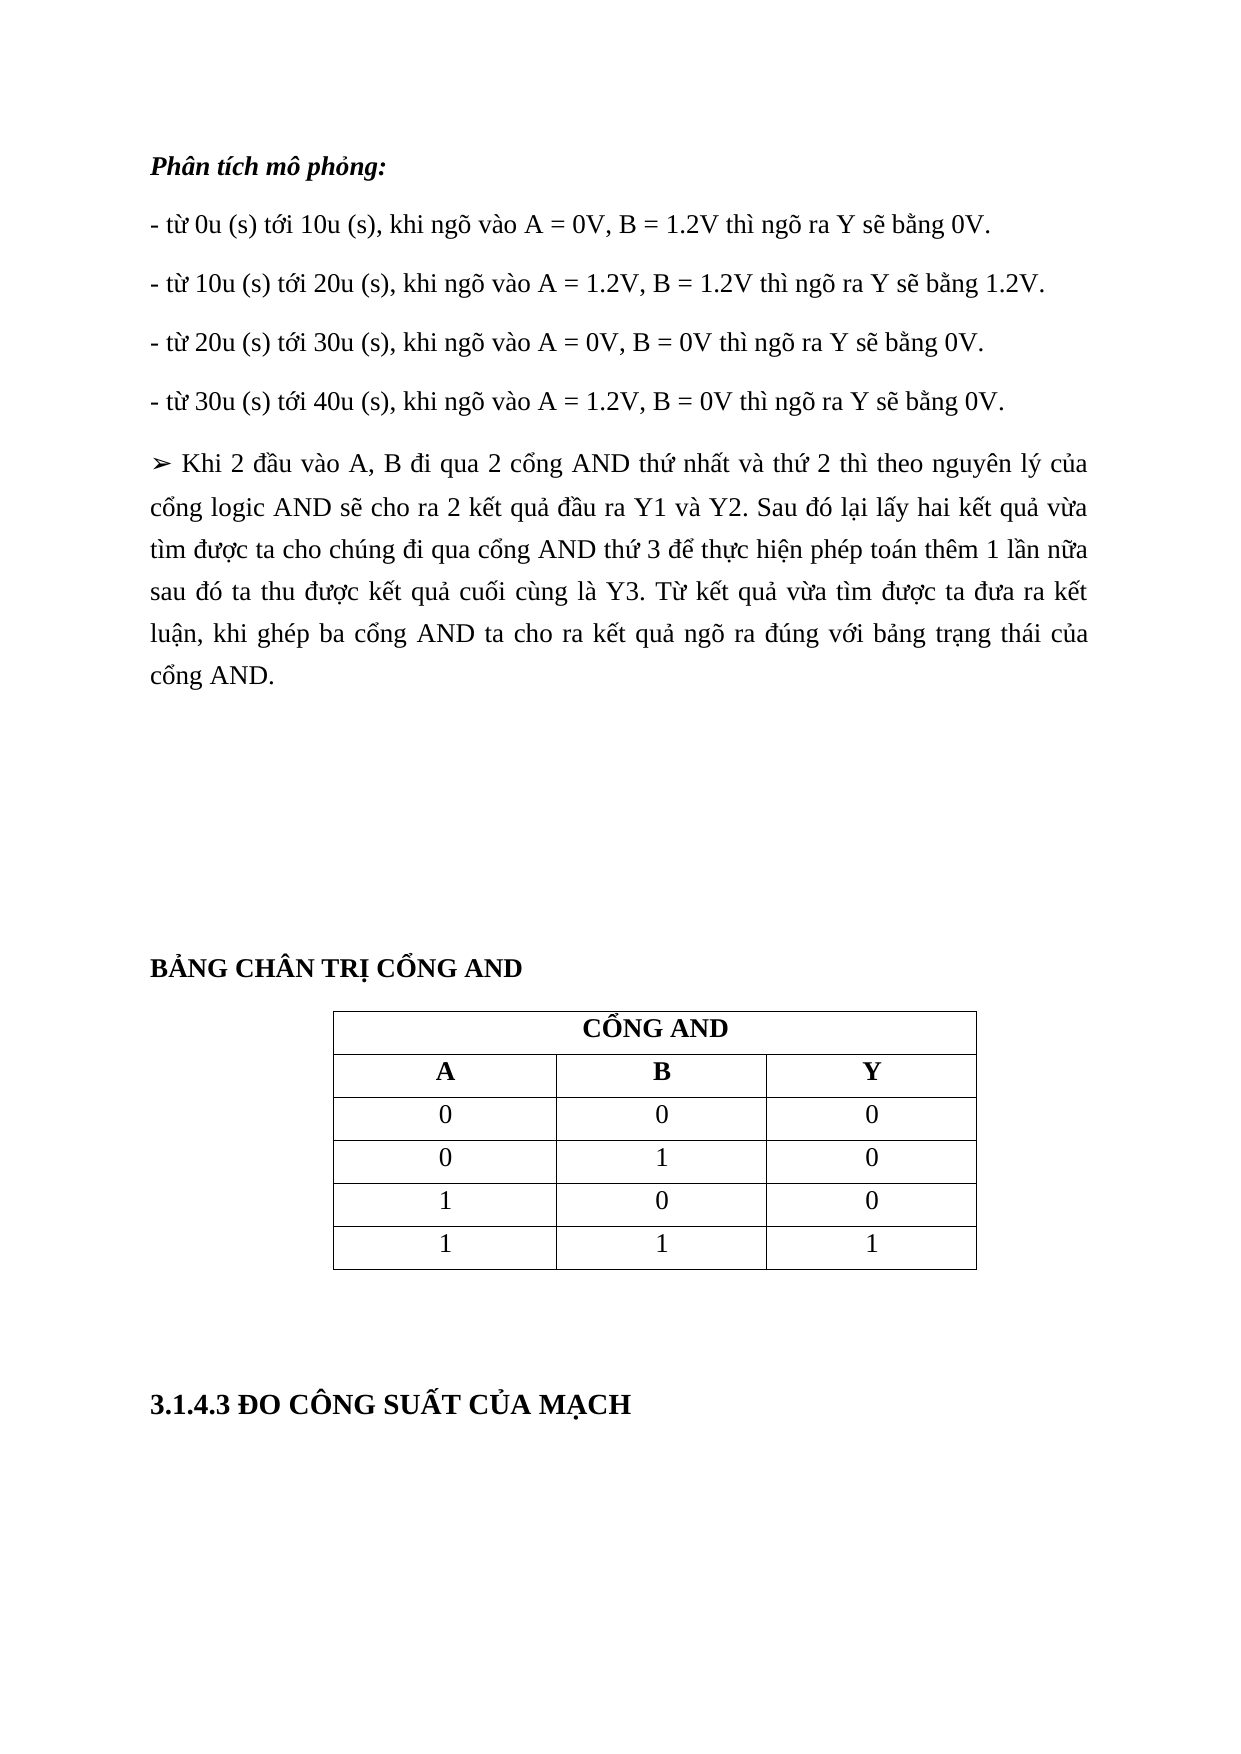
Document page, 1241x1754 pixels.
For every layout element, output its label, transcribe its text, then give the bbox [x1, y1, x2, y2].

text ➢ Khi 2 đầu vào A, B đi qua 2 cổng AND thứ nhất và thứ 2 thì theo nguyên lý của cổng logic AND sẽ cho ra 2 kết quả đầu ra Y1 và Y2. Sau đó lại lấy hai kết quả vừa tìm được ta cho chúng đi qua cổng AND thứ 3 để thực hiện phép toán thêm 1 lần nữa sau đó ta thu được kết quả cuối cùng là Y3. Từ kết quả vừa tìm được ta đưa ra kết luận, khi ghép ba cổng AND ta cho ra kết quả ngõ ra đúng với bảng trạng thái của cổng AND. [150, 443, 1090, 690]
text - từ 30u (s) tới 40u (s), khi ngõ vào A = 1.2V, B = 0V thì ngõ ra Y sẽ bằng 0V. [150, 384, 1090, 416]
table_cell 0 [557, 1184, 766, 1226]
subtitle 3.1.4.3 ĐO CÔNG SUẤT CỦA MẠCH [150, 1387, 1090, 1421]
text BẢNG CHÂN TRỊ CỔNG AND [150, 952, 1090, 983]
table_cell A [334, 1055, 556, 1097]
table_cell 0 [334, 1141, 556, 1183]
table_cell 1 [334, 1184, 556, 1226]
text Phân tích mô phỏng: [150, 150, 1090, 181]
table_header CỔNG AND [334, 1012, 976, 1054]
table_cell 0 [767, 1184, 976, 1226]
table_cell 1 [334, 1227, 556, 1269]
text - từ 20u (s) tới 30u (s), khi ngõ vào A = 0V, B = 0V thì ngõ ra Y sẽ bằng 0V. [150, 326, 1090, 357]
table_cell 1 [557, 1227, 766, 1269]
text - từ 0u (s) tới 10u (s), khi ngõ vào A = 0V, B = 1.2V thì ngõ ra Y sẽ bằng 0V. [150, 209, 1090, 240]
table_cell 1 [767, 1227, 976, 1269]
table_cell 0 [334, 1098, 556, 1140]
table_cell Y [767, 1055, 976, 1097]
table_cell B [557, 1055, 766, 1097]
table_cell 0 [767, 1098, 976, 1140]
table_cell 1 [557, 1141, 766, 1183]
table_cell 0 [767, 1141, 976, 1183]
text - từ 10u (s) tới 20u (s), khi ngõ vào A = 1.2V, B = 1.2V thì ngõ ra Y sẽ bằng 1.2V. [150, 267, 1090, 298]
table_cell 0 [557, 1098, 766, 1140]
